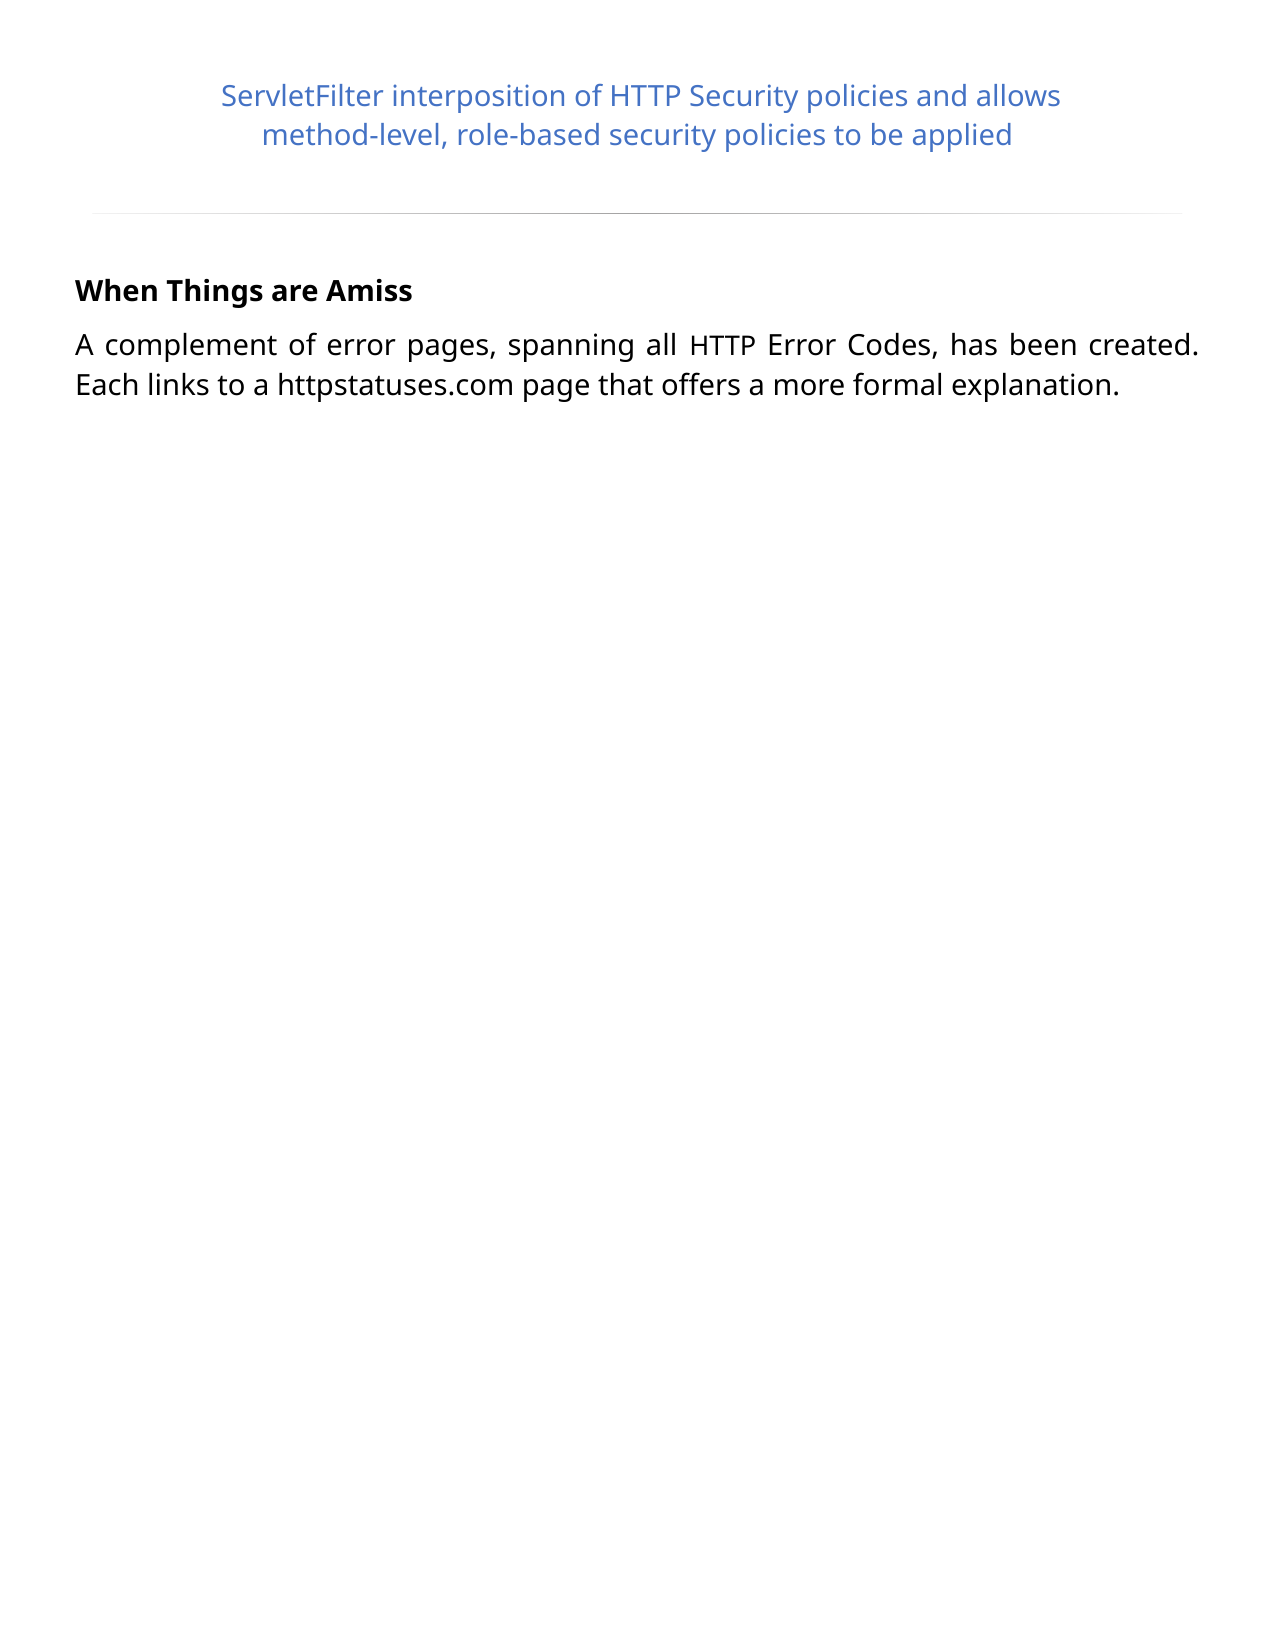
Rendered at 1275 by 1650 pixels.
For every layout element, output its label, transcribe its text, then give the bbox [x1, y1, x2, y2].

text ServletFilter interposition of HTTP Security policies and allows [75, 75, 1200, 115]
text When Things are Amiss [75, 270, 1200, 310]
picture [75, 194, 1200, 231]
text method-level, role-based security policies to be applied [75, 115, 1200, 154]
text A complement of error pages, spanning all HTTP Error Codes, has been created. Each links to a httpstatuses.com page that offers a more formal explanation. [75, 324, 1200, 403]
